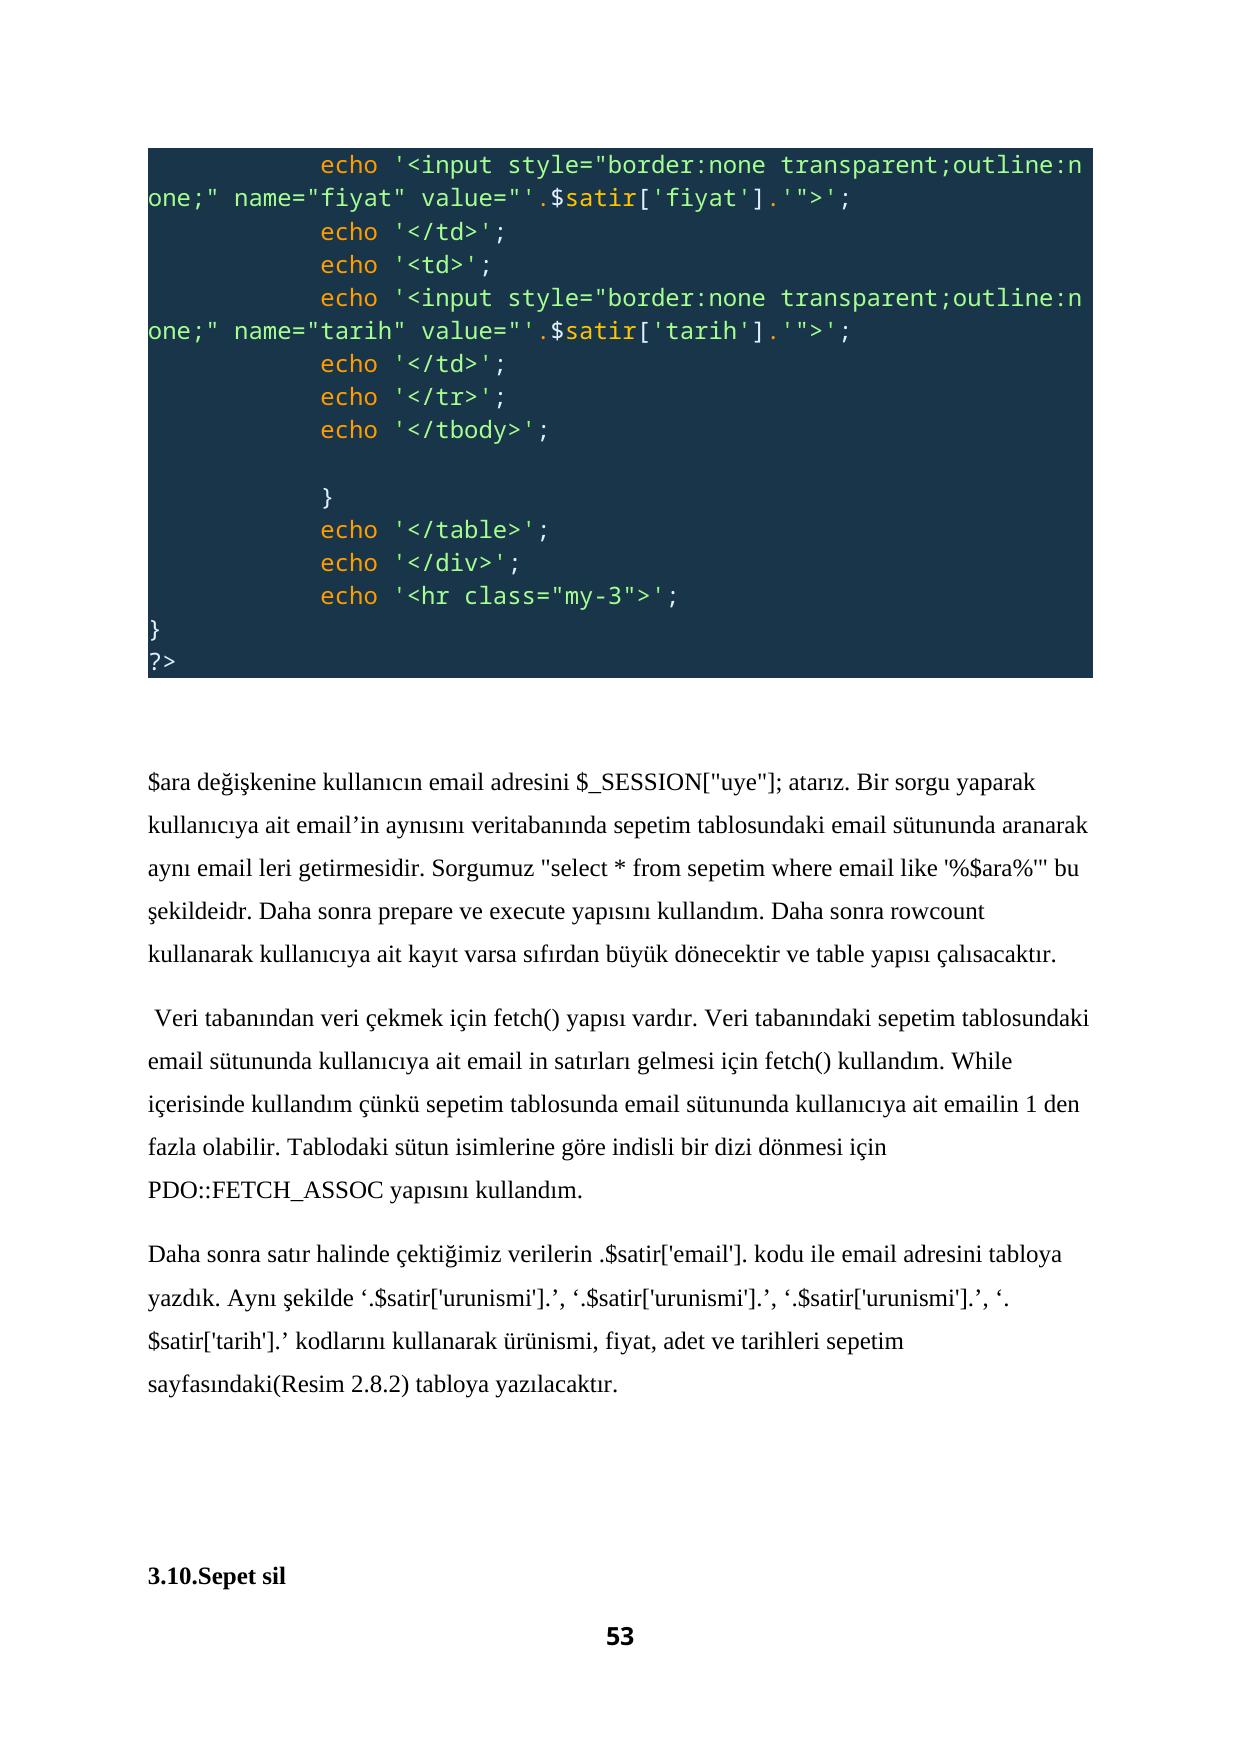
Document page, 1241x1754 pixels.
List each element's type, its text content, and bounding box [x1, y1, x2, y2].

text Veri tabanından veri çekmek için fetch() yapısı vardır. Veri tabanındaki sepetim tablosundaki email sütununda kullanıcıya ait email in satırları gelmesi için fetch() kullandım. While içerisinde kullandım çünkü sepetim tablosunda email sütununda kullanıcıya ait emailin 1 den fazla olabilir. Tablodaki sütun isimlerine göre indisli bir dizi dönmesi için PDO::FETCH_ASSOC yapısını kullandım. [148, 1003, 1093, 1204]
text echo '</tbody>'; [148, 413, 1093, 446]
text echo '</tr>'; [148, 379, 1093, 413]
text echo '</td>'; [148, 214, 1093, 247]
text echo '</div>'; [148, 545, 1093, 578]
text ?> [148, 644, 1093, 678]
text echo '</td>'; [148, 346, 1093, 379]
text 3.10.Sepet sil [148, 1561, 1093, 1589]
text echo '</table>'; [148, 512, 1093, 545]
text echo '<td>'; [148, 247, 1093, 280]
text } [148, 611, 1093, 644]
text echo '<input style="border:none transparent;outline:none;" name="tarih" value="'.$satir['tarih'].'">'; [148, 280, 1093, 346]
text echo '<input style="border:none transparent;outline:none;" name="fiyat" value="'.$satir['fiyat'].'">'; [148, 148, 1093, 214]
text } [148, 479, 1093, 512]
text echo '<hr class="my-3">'; [148, 578, 1093, 611]
text $ara değişkenine kullanıcın email adresini $_SESSION["uye"]; atarız. Bir sorgu yaparak kullanıcıya ait email’in aynısını veritabanında sepetim tablosundaki email sütununda aranarak aynı email leri getirmesidir. Sorgumuz "select * from sepetim where email like '%$ara%'" bu şekildeidr. Daha sonra prepare ve execute yapısını kullandım. Daha sonra rowcount kullanarak kullanıcıya ait kayıt varsa sıfırdan büyük dönecektir ve table yapısı çalısacaktır. [148, 767, 1093, 968]
text Daha sonra satır halinde çektiğimiz verilerin .$satir['email']. kodu ile email adresini tabloya yazdık. Aynı şekilde ‘.$satir['urunismi'].’, ‘.$satir['urunismi'].’, ‘.$satir['urunismi'].’, ‘.$satir['tarih'].’ kodlarını kullanarak ürünismi, fiyat, adet ve tarihleri sepetim sayfasındaki(Resim 2.8.2) tabloya yazılacaktır. [148, 1239, 1093, 1398]
